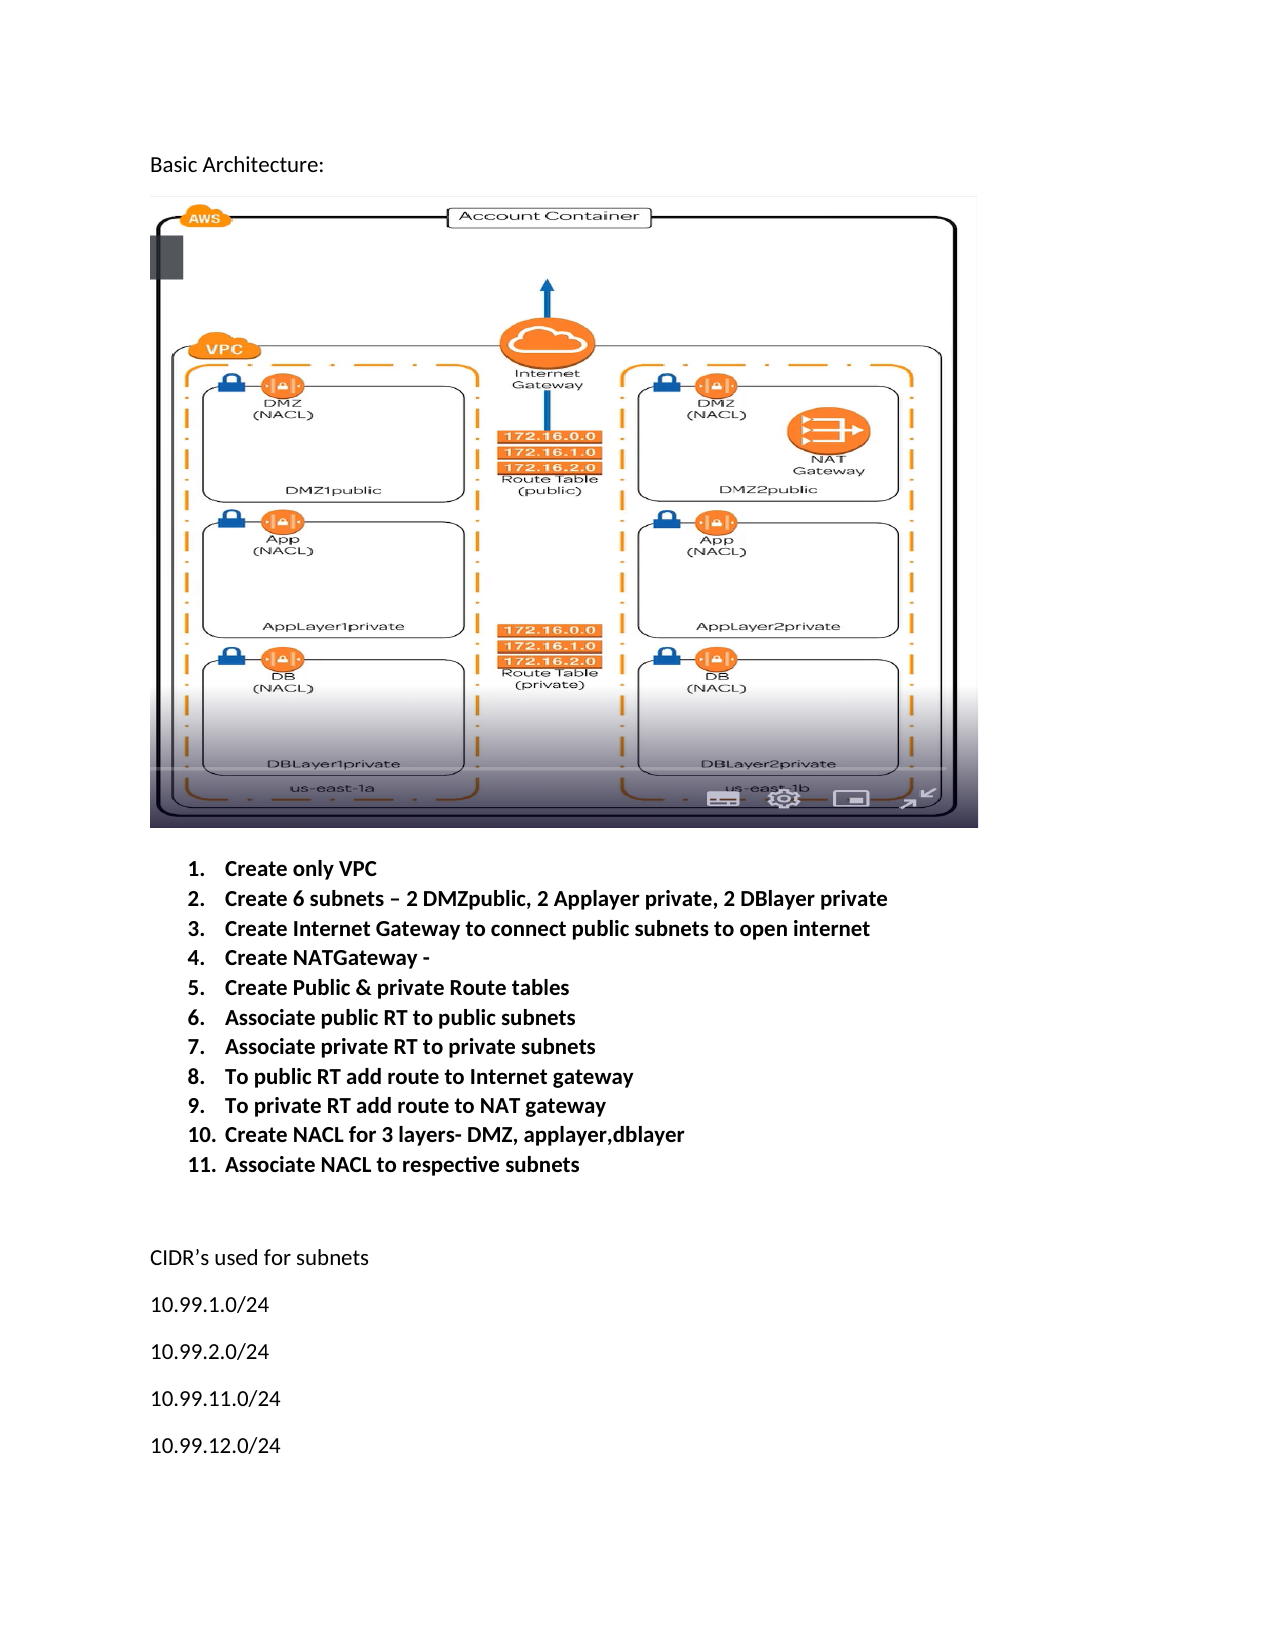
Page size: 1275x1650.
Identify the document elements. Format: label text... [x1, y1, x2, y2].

text Basic Architecture: [150, 150, 1125, 178]
text 10.99.2.0/24 [150, 1337, 1125, 1365]
text 10.99.11.0/24 [150, 1384, 1125, 1412]
picture [150, 196, 979, 828]
text 10.99.1.0/24 [150, 1290, 1125, 1318]
list To public RT add route to Internet gateway [187, 1062, 1125, 1090]
list Create only VPC [187, 854, 1125, 882]
text 10.99.12.0/24 [150, 1431, 1125, 1459]
text CIDR’s used for subnets [150, 1243, 1125, 1271]
list Associate NACL to respective subnets [187, 1150, 1125, 1178]
list To private RT add route to NAT gateway [187, 1091, 1125, 1119]
list Create NATGateway - [187, 943, 1125, 971]
list Create Public & private Route tables [187, 973, 1125, 1001]
list Create Internet Gateway to connect public subnets to open internet [187, 914, 1125, 942]
list Associate public RT to public subnets [187, 1003, 1125, 1031]
list Create NACL for 3 layers- DMZ, applayer,dblayer [187, 1121, 1125, 1148]
list Associate private RT to private subnets [187, 1032, 1125, 1060]
list Create 6 subnets – 2 DMZpublic, 2 Applayer private, 2 DBlayer private [187, 884, 1125, 912]
